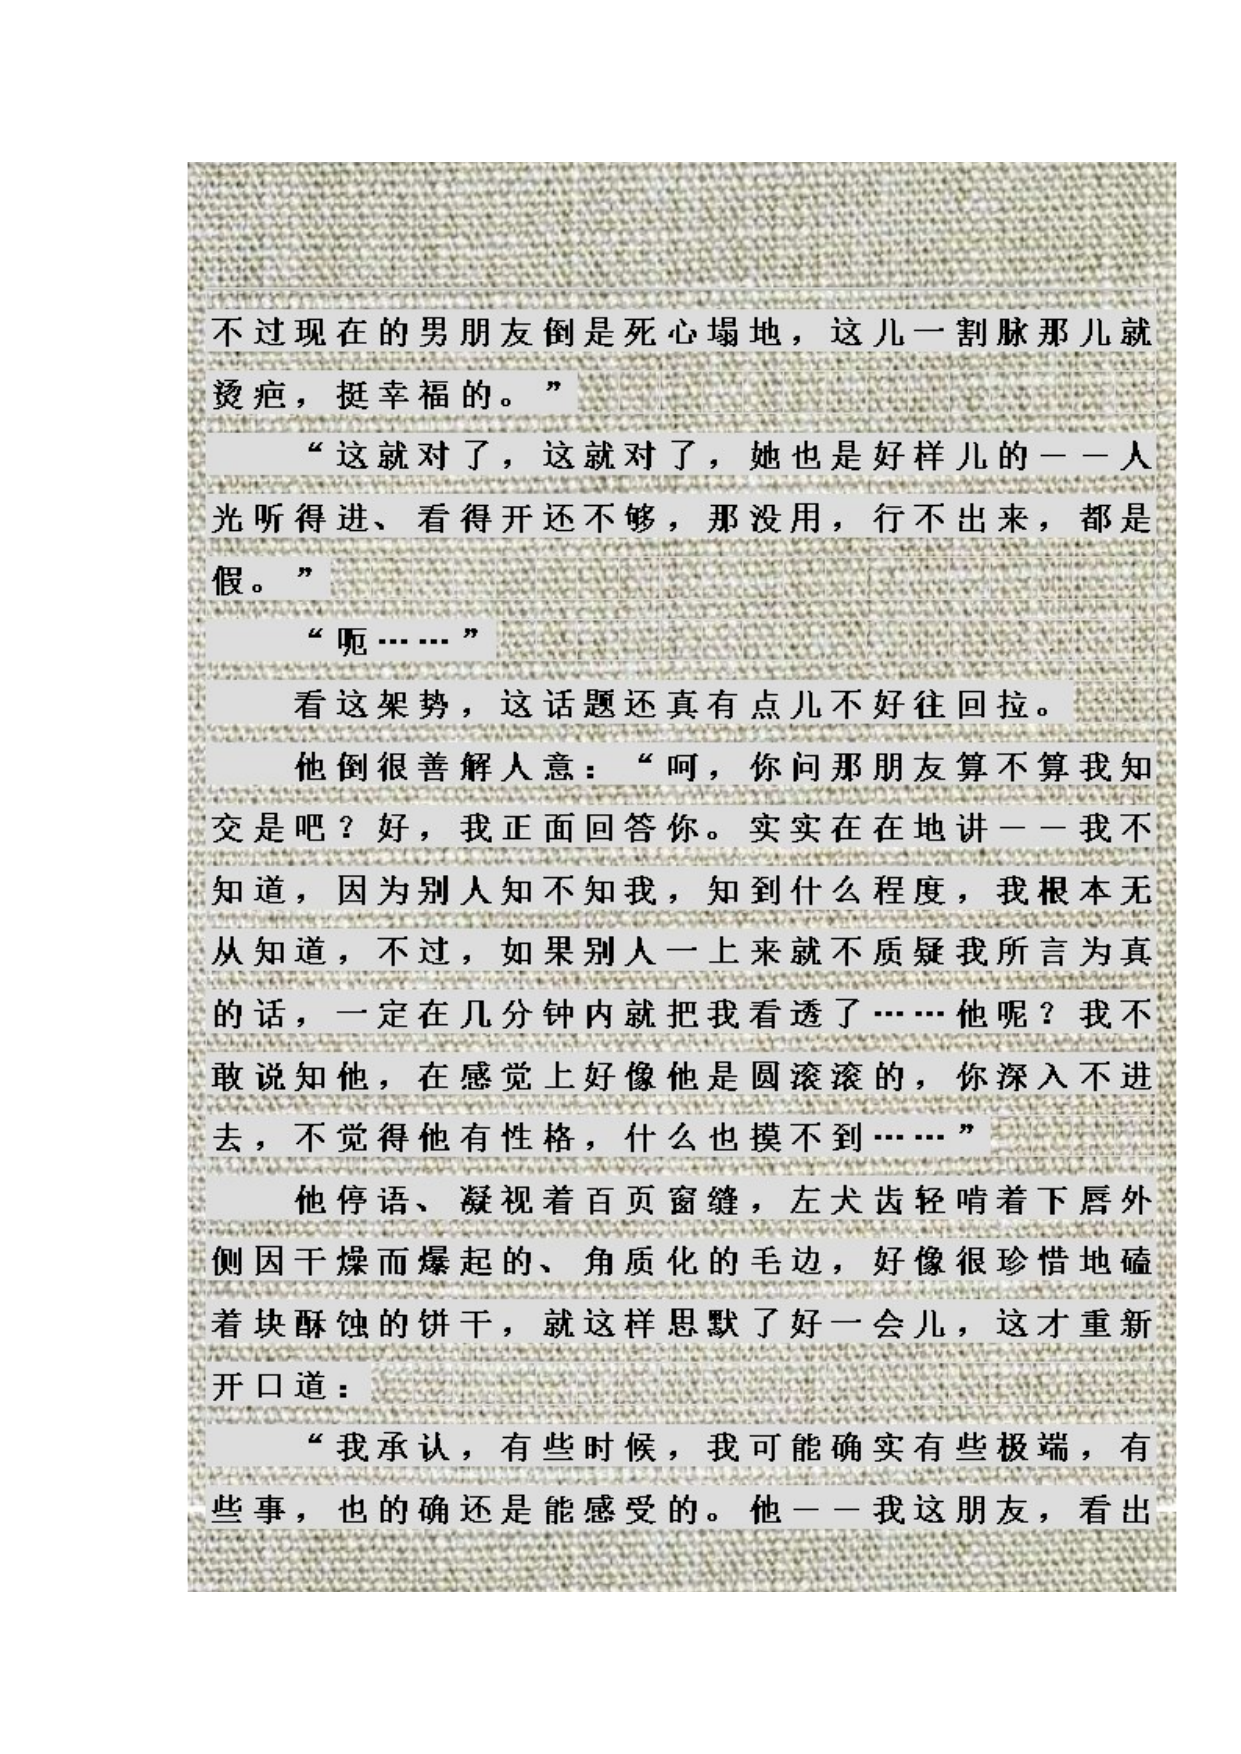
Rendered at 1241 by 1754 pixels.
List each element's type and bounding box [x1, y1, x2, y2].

picture [187, 162, 1177, 1592]
